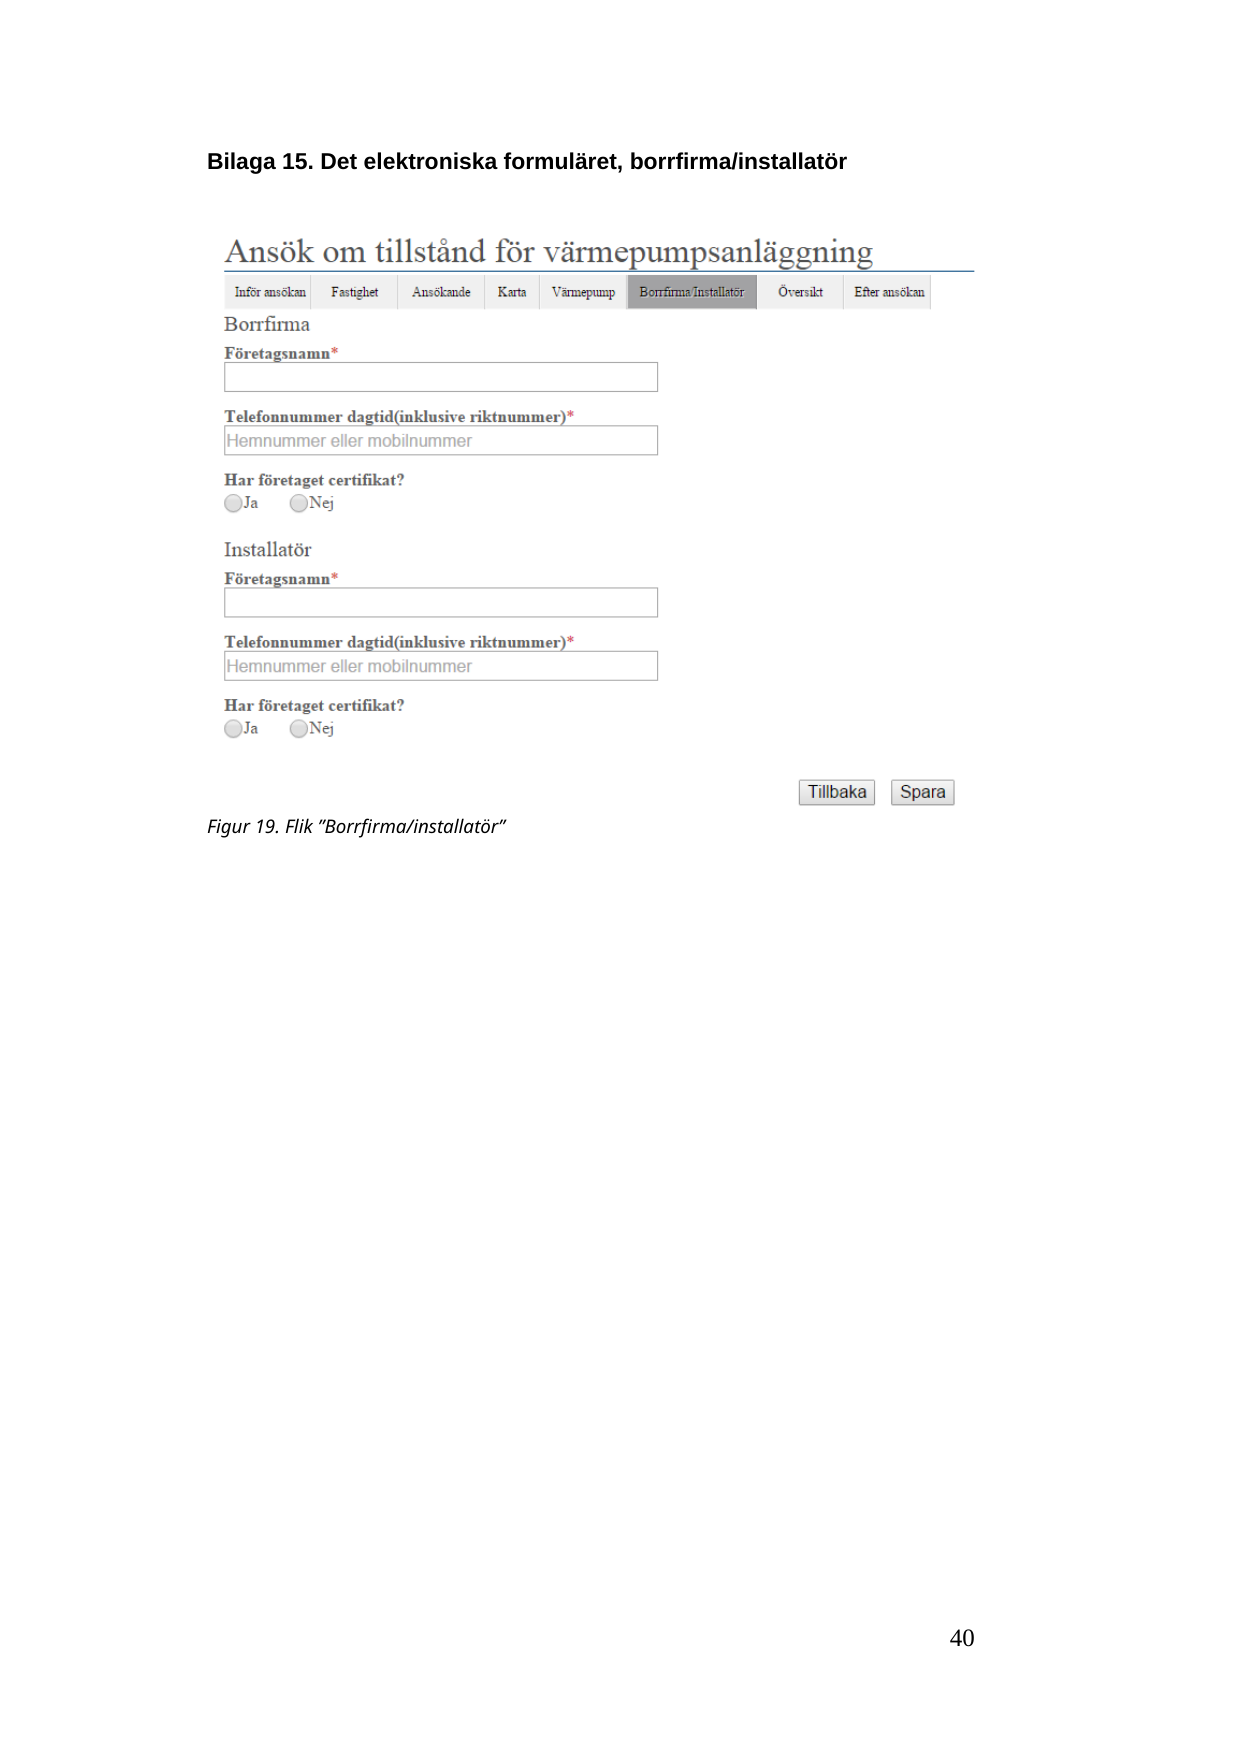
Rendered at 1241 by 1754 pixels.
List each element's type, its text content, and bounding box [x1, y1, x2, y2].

picture [206, 231, 975, 814]
list Bilaga 15. Det elektroniska formuläret, borrfirma/installatör [207, 148, 974, 174]
